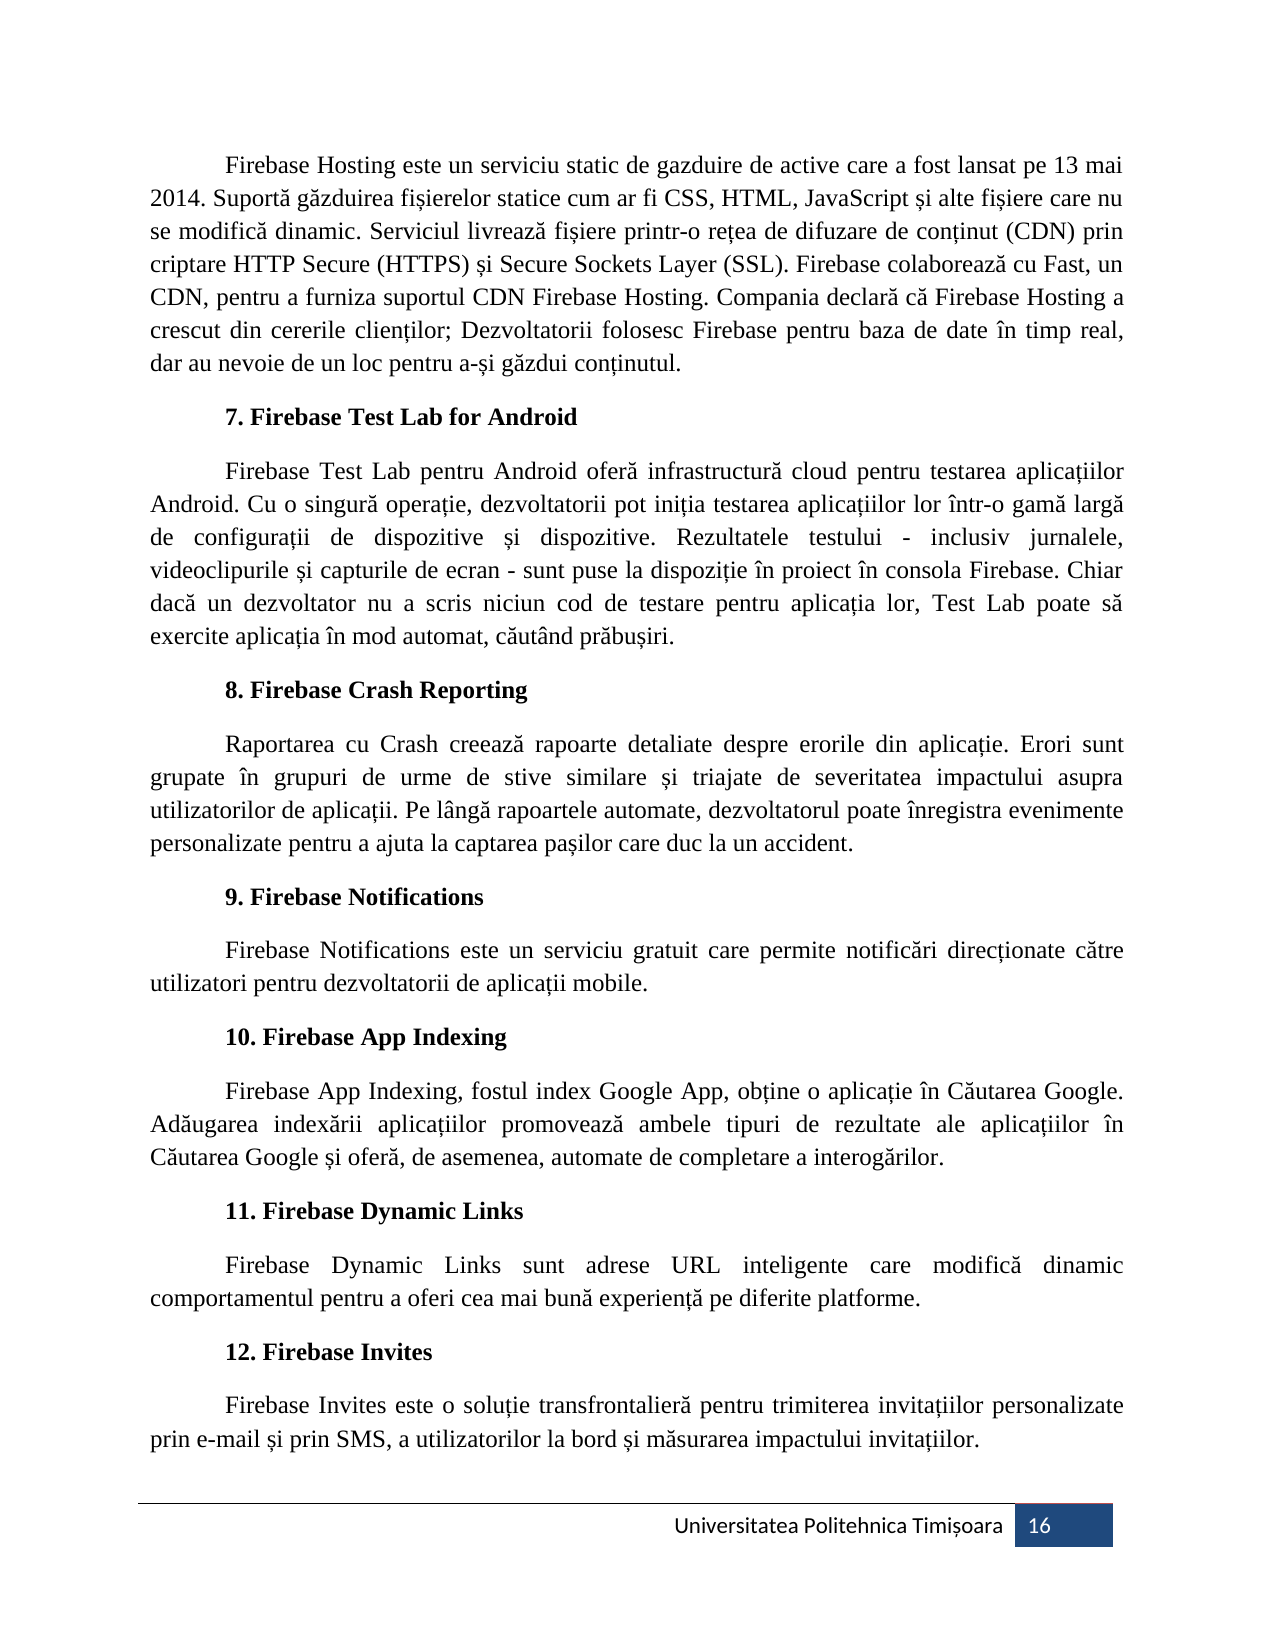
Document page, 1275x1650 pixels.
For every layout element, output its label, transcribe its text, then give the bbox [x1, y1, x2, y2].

text 7. Firebase Test Lab for Android [150, 402, 1125, 431]
text Firebase Notifications este un serviciu gratuit care permite notificări direcționate către utilizatori pentru dezvoltatorii de aplicații mobile. [150, 935, 1125, 997]
text 12. Firebase Invites [150, 1337, 1125, 1366]
text Firebase App Indexing, fostul index Google App, obține o aplicație în Căutarea Google. Adăugarea indexării aplicațiilor promovează ambele tipuri de rezultate ale aplicațiilor în Căutarea Google și oferă, de asemenea, automate de completare a interogărilor. [150, 1076, 1125, 1171]
text 10. Firebase App Indexing [150, 1022, 1125, 1051]
text Firebase Dynamic Links sunt adrese URL inteligente care modifică dinamic comportamentul pentru a oferi cea mai bună experiență pe diferite platforme. [150, 1250, 1125, 1312]
text Firebase Hosting este un serviciu static de gazduire de active care a fost lansat pe 13 mai 2014. Suportă găzduirea fișierelor statice cum ar fi CSS, HTML, JavaScript și alte fișiere care nu se modifică dinamic. Serviciul livrează fișiere printr-o rețea de difuzare de conținut (CDN) prin criptare HTTP Secure (HTTPS) și Secure Sockets Layer (SSL). Firebase colaborează cu Fast, un CDN, pentru a furniza suportul CDN Firebase Hosting. Compania declară că Firebase Hosting a crescut din cererile clienților; Dezvoltatorii folosesc Firebase pentru baza de date în timp real, dar au nevoie de un loc pentru a-și găzdui conținutul. [150, 150, 1125, 377]
text Firebase Invites este o soluție transfrontalieră pentru trimiterea invitațiilor personalizate prin e-mail și prin SMS, a utilizatorilor la bord și măsurarea impactului invitațiilor. [150, 1391, 1125, 1452]
text 11. Firebase Dynamic Links [150, 1196, 1125, 1225]
text 9. Firebase Notifications [150, 882, 1125, 910]
text Firebase Test Lab pentru Android oferă infrastructură cloud pentru testarea aplicațiilor Android. Cu o singură operație, dezvoltatorii pot iniția testarea aplicațiilor lor într-o gamă largă de configurații de dispozitive și dispozitive. Rezultatele testului - inclusiv jurnalele, videoclipurile și capturile de ecran - sunt puse la dispoziție în proiect în consola Firebase. Chiar dacă un dezvoltator nu a scris niciun cod de testare pentru aplicația lor, Test Lab poate să exercite aplicația în mod automat, căutând prăbușiri. [150, 456, 1125, 650]
text 8. Firebase Crash Reporting [150, 675, 1125, 703]
text Raportarea cu Crash creează rapoarte detaliate despre erorile din aplicație. Erori sunt grupate în grupuri de urme de stive similare și triajate de severitatea impactului asupra utilizatorilor de aplicații. Pe lângă rapoartele automate, dezvoltatorul poate înregistra evenimente personalizate pentru a ajuta la captarea pașilor care duc la un accident. [150, 729, 1125, 856]
